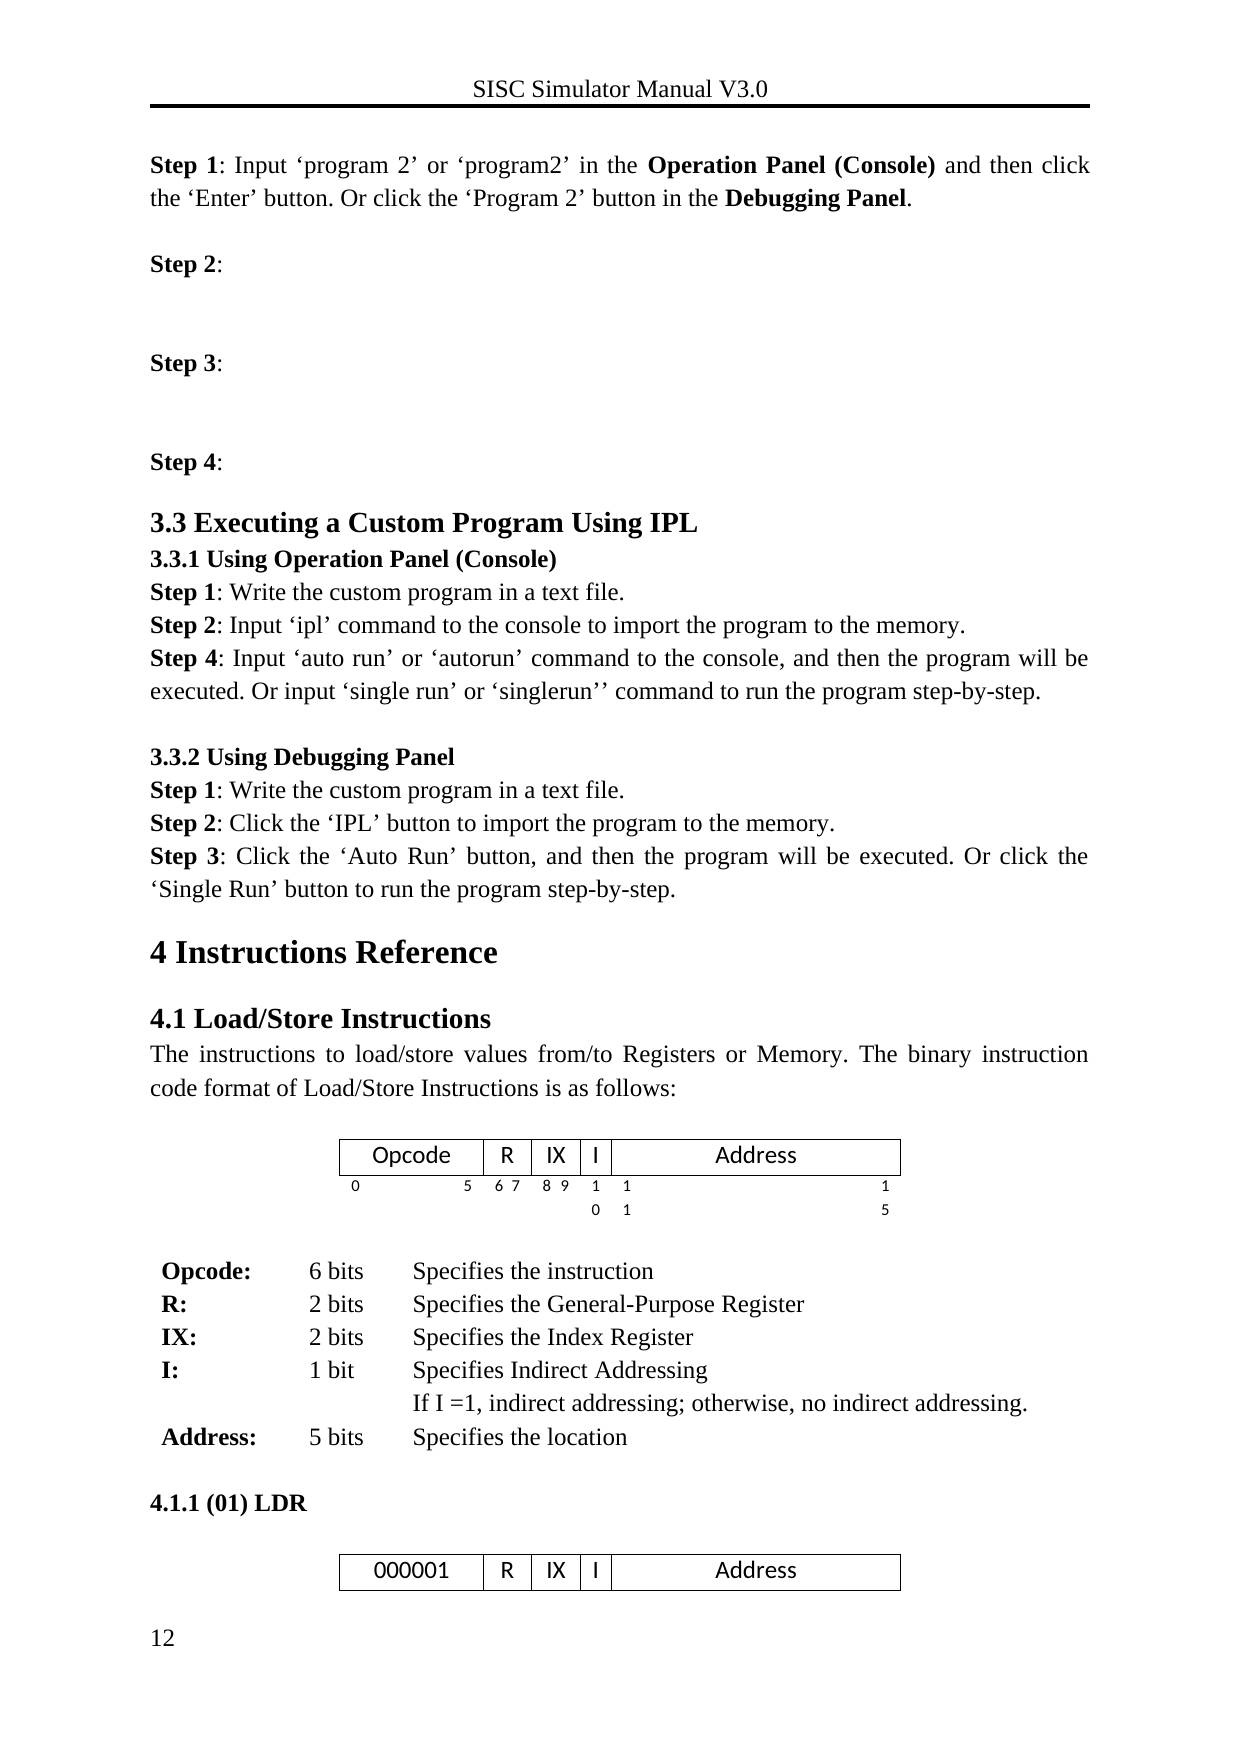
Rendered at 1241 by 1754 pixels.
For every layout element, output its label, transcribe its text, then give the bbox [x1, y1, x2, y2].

table_header Specifies the instruction [401, 1256, 1095, 1289]
table_header Opcode: [150, 1256, 298, 1289]
text Step 1: Write the custom program in a text file. [150, 775, 1090, 804]
text Step 3: Click the ‘Auto Run’ button, and then the program will be executed. Or click the ‘Single Run’ button to run the program step-by-step. [150, 841, 1090, 903]
subtitle 4.1.1 (01) LDR [150, 1488, 1090, 1516]
table_cell Address: [150, 1422, 298, 1454]
table_header 6 bits [298, 1256, 401, 1289]
table_cell 1 1 1 5 [611, 1176, 901, 1223]
table_header IX [532, 1555, 580, 1589]
text Step 2: Click the ‘IPL’ button to import the program to the memory. [150, 808, 1090, 837]
table_header I [581, 1140, 611, 1174]
table_cell 6 7 [483, 1176, 531, 1223]
subtitle 4.1 Load/Store Instructions [150, 1001, 1090, 1034]
table_cell 5 bits [298, 1422, 401, 1454]
table_cell 8 9 [531, 1176, 580, 1223]
table_cell 1 bit [298, 1356, 401, 1422]
table_cell Specifies the Index Register [401, 1323, 1095, 1356]
table_header Address [612, 1555, 900, 1589]
text Step 4: [150, 447, 1090, 476]
subtitle 3.3.1 Using Operation Panel (Console) [150, 544, 1090, 572]
table_header Opcode [340, 1140, 483, 1174]
subtitle 3.3 Executing a Custom Program Using IPL [150, 505, 1090, 539]
subtitle 4 Instructions Reference [150, 932, 1090, 970]
text Step 1: Input ‘program 2’ or ‘program2’ in the Operation Panel (Console) and then click the ‘Enter’ button. Or click the ‘Program 2’ button in the Debugging Panel. [150, 150, 1090, 212]
table_header 000001 [340, 1555, 483, 1589]
table_cell Specifies the General-Purpose Register [401, 1290, 1095, 1322]
table_cell I: [150, 1356, 298, 1422]
text Step 4: Input ‘auto run’ or ‘autorun’ command to the console, and then the program will be executed. Or input ‘single run’ or ‘singlerun’’ command to run the program step-by-step. [150, 643, 1090, 704]
text The instructions to load/store values from/to Registers or Memory. The binary instruction code format of Load/Store Instructions is as follows: [150, 1039, 1090, 1101]
text Step 2: [150, 249, 1090, 278]
subtitle 3.3.2 Using Debugging Panel [150, 742, 1090, 771]
table_cell 1 0 [580, 1176, 611, 1223]
table_cell R: [150, 1290, 298, 1322]
table_cell 2 bits [298, 1290, 401, 1322]
table_cell 0 5 [340, 1176, 483, 1223]
table_header I [581, 1555, 611, 1589]
text Step 1: Write the custom program in a text file. [150, 577, 1090, 606]
table_cell Specifies the location [401, 1422, 1095, 1454]
table_cell IX: [150, 1323, 298, 1356]
table_cell Specifies Indirect Addressing If I =1, indirect addressing; otherwise, no indirect addressing. [401, 1356, 1095, 1422]
table_header Address [612, 1140, 900, 1174]
text Step 2: Input ‘ipl’ command to the console to import the program to the memory. [150, 610, 1090, 638]
table_header IX [532, 1140, 580, 1174]
table_header R [484, 1140, 531, 1174]
table_header R [484, 1555, 531, 1589]
text Step 3: [150, 348, 1090, 377]
table_cell 2 bits [298, 1323, 401, 1356]
